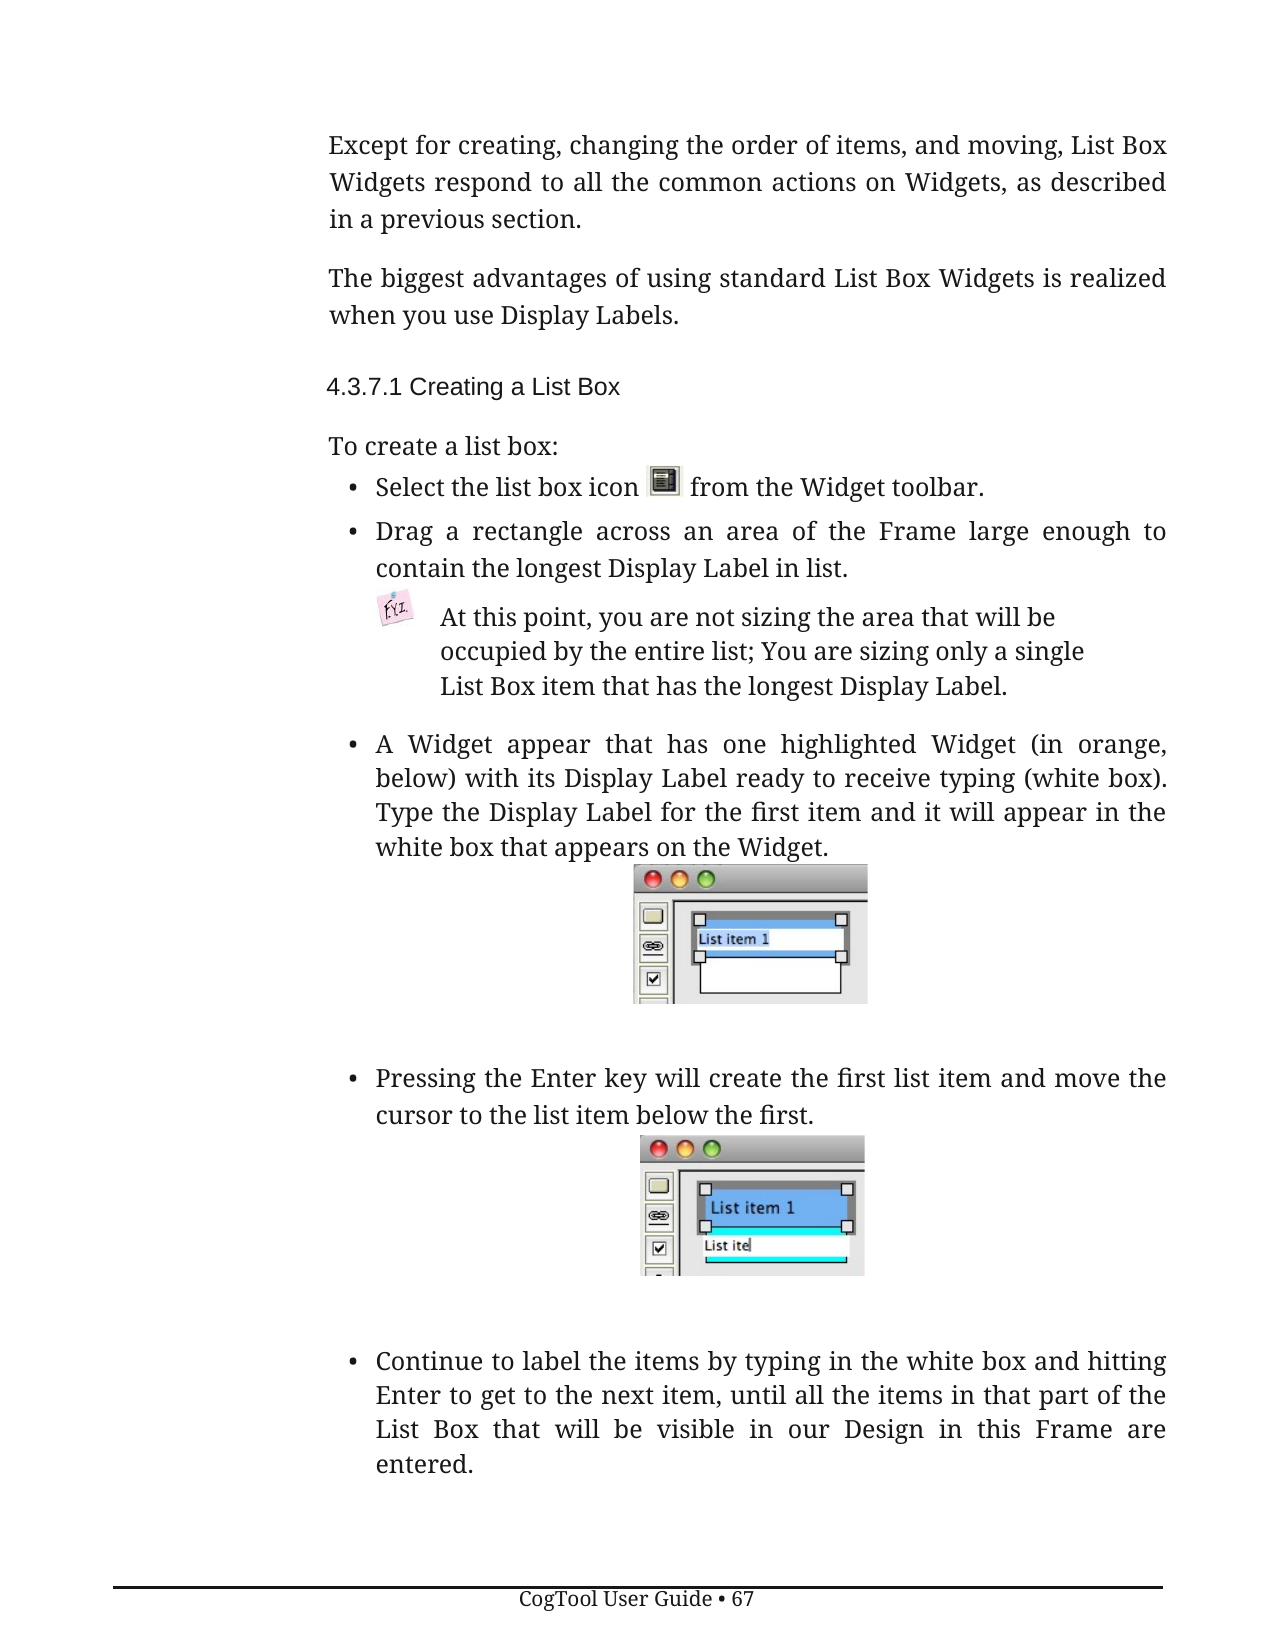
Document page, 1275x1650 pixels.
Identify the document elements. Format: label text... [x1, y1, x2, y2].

list Select the list box icon from the Widget toolbar. [348, 466, 1168, 504]
picture [640, 1135, 865, 1276]
list A Widget appear that has one highlighted Widget (in orange, below) with its Display Label ready to receive typing (white box). Type the Display Label for the first item and it will appear in the white box that appears on the Widget. [348, 726, 1168, 863]
text To create a list box: [328, 428, 637, 462]
text The biggest advantages of using standard List Box Widgets is realized when you use Display Labels. [328, 261, 1168, 332]
list Pressing the Enter key will create the first list item and move the cursor to the list item below the first. [348, 1061, 1168, 1132]
picture [646, 465, 684, 497]
text 4.3.7.1 Creating a List Box [326, 372, 1169, 400]
text At this point, you are not sizing the area that will be occupied by the entire list; You are sizing only a single List Box item that has the longest Display Label. [376, 588, 1095, 702]
list Drag a rectangle across an area of the Frame large enough to contain the longest Display Label in list. [348, 514, 1168, 585]
list Continue to label the items by typing in the white box and hitting Enter to get to the next item, until all the items in that part of the List Box that will be visible in our Design in this Frame are entered. [348, 1343, 1168, 1480]
text Except for creating, changing the order of items, and moving, List Box Widgets respond to all the common actions on Widgets, as described in a previous section. [328, 128, 1168, 236]
picture [633, 864, 868, 1004]
picture [376, 588, 415, 627]
